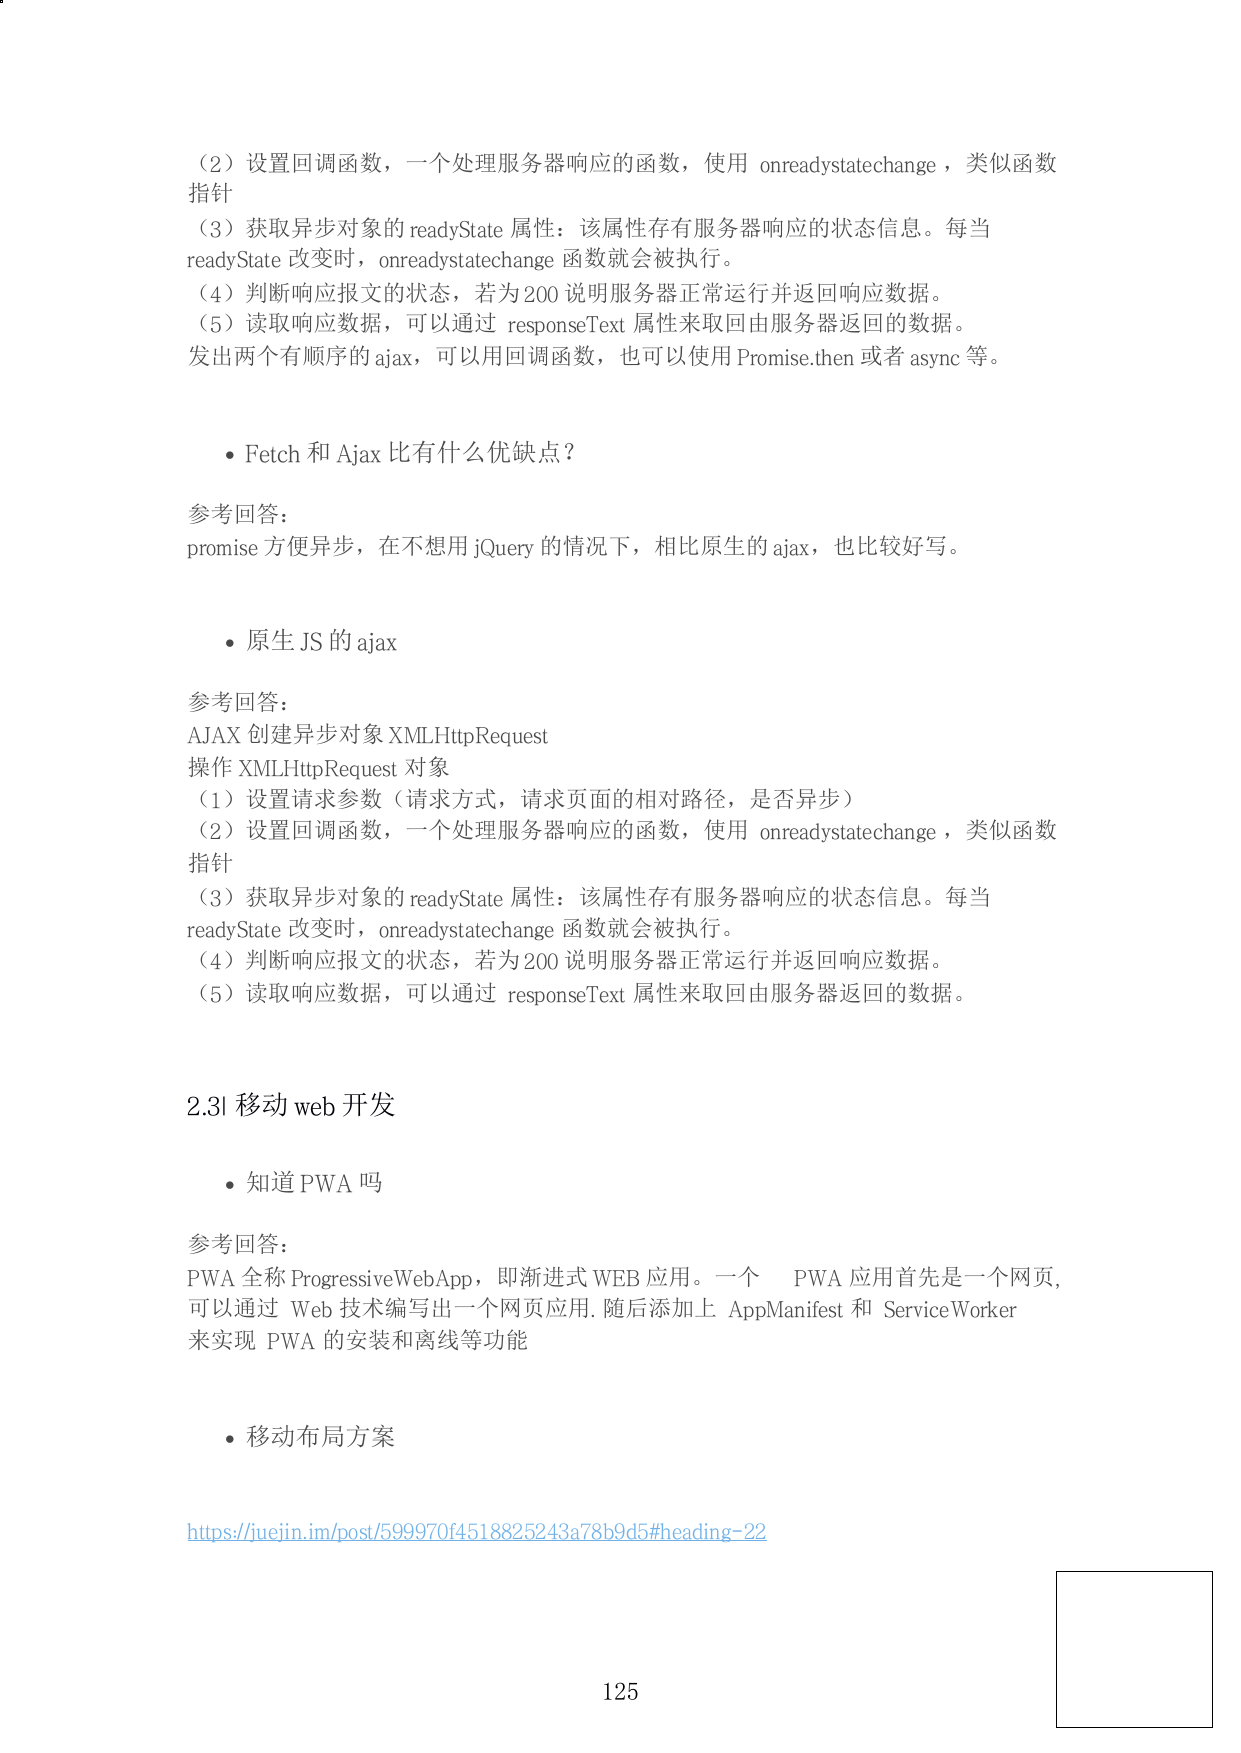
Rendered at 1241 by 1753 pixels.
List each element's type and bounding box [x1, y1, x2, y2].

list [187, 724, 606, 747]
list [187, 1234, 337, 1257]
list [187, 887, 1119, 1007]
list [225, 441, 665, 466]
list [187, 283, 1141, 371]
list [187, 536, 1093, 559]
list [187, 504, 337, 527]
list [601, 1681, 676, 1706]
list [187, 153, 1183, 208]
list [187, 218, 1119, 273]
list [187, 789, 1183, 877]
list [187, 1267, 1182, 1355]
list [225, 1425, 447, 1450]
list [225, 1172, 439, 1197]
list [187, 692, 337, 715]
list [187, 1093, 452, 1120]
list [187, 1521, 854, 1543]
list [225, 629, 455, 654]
picture [1057, 1572, 1212, 1727]
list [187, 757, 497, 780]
